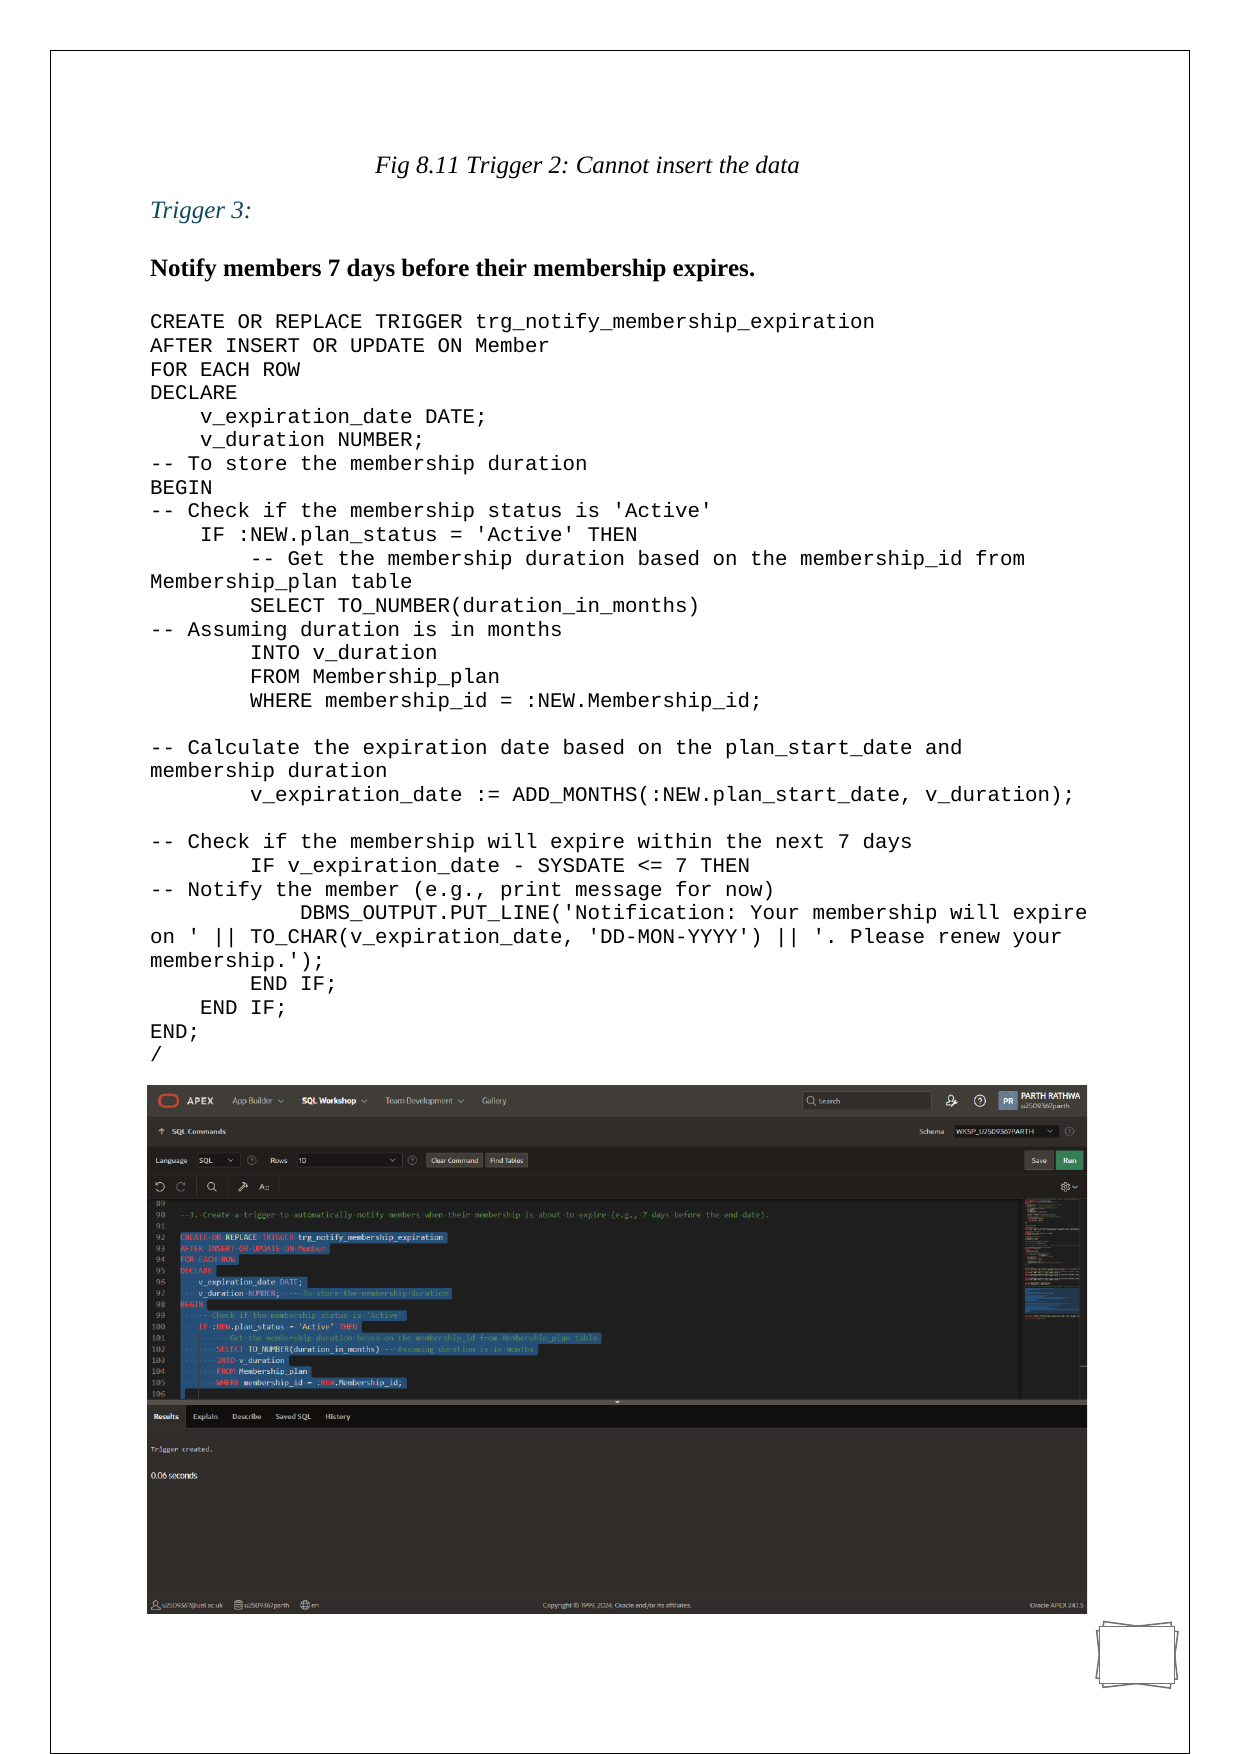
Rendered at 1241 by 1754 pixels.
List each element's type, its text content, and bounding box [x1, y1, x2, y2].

picture [147, 1085, 1088, 1614]
text FROM Membership_plan [150, 666, 1090, 689]
text / [150, 1044, 1090, 1068]
text FOR EACH ROW [150, 358, 1090, 382]
text END; [150, 1021, 1090, 1044]
text -- Calculate the expiration date based on the plan_start_date and membership duration [150, 737, 1090, 784]
text SELECT TO_NUMBER(duration_in_months) [150, 595, 1090, 619]
text CREATE OR REPLACE TRIGGER trg_notify_membership_expiration [150, 311, 1090, 335]
text -- Get the membership duration based on the membership_id from Membership_plan table [150, 548, 1090, 595]
text WHERE membership_id = :NEW.Membership_id; [150, 689, 1090, 713]
text AFTER INSERT OR UPDATE ON Member [150, 335, 1090, 358]
text IF :NEW.plan_status = 'Active' THEN [150, 524, 1090, 548]
text v_expiration_date := ADD_MONTHS(:NEW.plan_start_date, v_duration); [150, 784, 1090, 808]
text IF v_expiration_date - SYSDATE <= 7 THEN [150, 855, 1090, 879]
text END IF; [150, 973, 1090, 997]
subtitle Trigger 3: [150, 195, 1090, 224]
text -- Assuming duration is in months [150, 619, 1090, 642]
text BEGIN [150, 477, 1090, 500]
text Notify members 7 days before their membership expires. [150, 253, 1090, 282]
text -- Notify the member (e.g., print message for now) [150, 879, 1090, 902]
text INTO v_duration [150, 642, 1090, 666]
text -- Check if the membership status is 'Active' [150, 500, 1090, 524]
text -- Check if the membership will expire within the next 7 days [150, 831, 1090, 855]
text Fig 8.11 Trigger 2: Cannot insert the data [300, 150, 1090, 179]
text END IF; [150, 997, 1090, 1021]
text DECLARE [150, 382, 1090, 406]
text v_expiration_date DATE; [150, 406, 1090, 429]
text v_duration NUMBER; [150, 429, 1090, 453]
text -- To store the membership duration [150, 453, 1090, 477]
text DBMS_OUTPUT.PUT_LINE('Notification: Your membership will expire on ' || TO_CHAR(v_expiration_date, 'DD-MON-YYYY') || '. Please renew your membership.'); [150, 902, 1090, 973]
